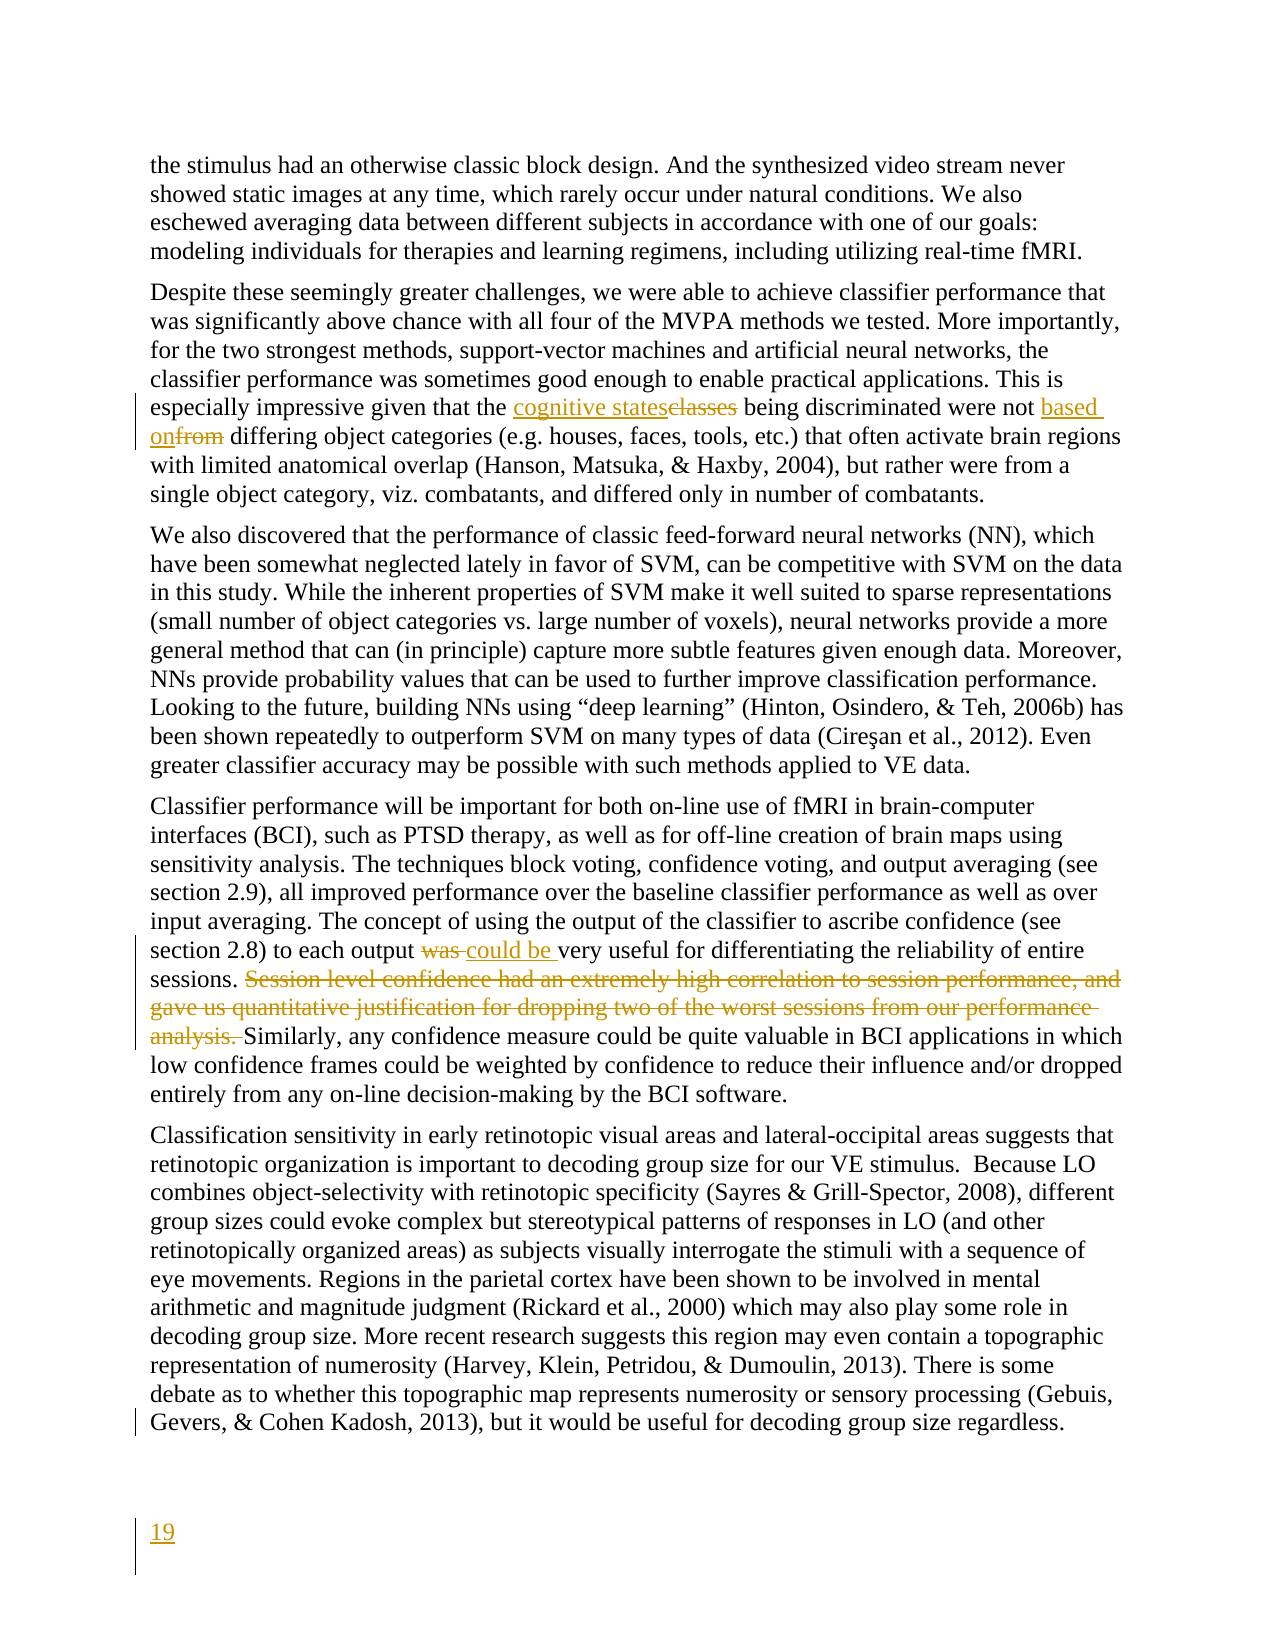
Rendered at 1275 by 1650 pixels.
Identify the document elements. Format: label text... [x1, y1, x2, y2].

text Classification sensitivity in early retinotopic visual areas and lateral-occipital areas suggests that retinotopic organization is important to decoding group size for our VE stimulus. Because LO combines object-selectivity with retinotopic specificity (Sayres & Grill-Spector, 2008), different group sizes could evoke complex but stereotypical patterns of responses in LO (and other retinotopically organized areas) as subjects visually interrogate the stimuli with a sequence of eye movements. Regions in the parietal cortex have been shown to be involved in mental arithmetic and magnitude judgment (Rickard et al., 2000) which may also play some role in decoding group size. More recent research suggests this region may even contain a topographic representation of numerosity (Harvey, Klein, Petridou, & Dumoulin, 2013). There is some debate as to whether this topographic map represents numerosity or sensory processing (Gebuis, Gevers, & Cohen Kadosh, 2013), but it would be useful for decoding group size regardless. [150, 1120, 1125, 1436]
text Classifier performance will be important for both on-line use of fMRI in brain-computer interfaces (BCI), such as PTSD therapy, as well as for off-line creation of brain maps using sensitivity analysis. The techniques block voting, confidence voting, and output averaging (see section 2.9), all improved performance over the baseline classifier performance as well as over input averaging. The concept of using the output of the classifier to ascribe confidence (see section 2.8) to each output very useful for differentiating the reliability of entire sessions. Similarly, any confidence measure could be quite valuable in BCI applications in which low confidence frames could be weighted by confidence to reduce their influence and/or dropped entirely from any on-line decision-making by the BCI software. [150, 791, 1125, 1107]
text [150, 150, 1125, 265]
text Despite these seemingly greater challenges, we were able to achieve classifier performance that was significantly above chance with all four of the MVPA methods we tested. More importantly, for the two strongest methods, support-vector machines and artificial neural networks, the classifier performance was sometimes good enough to enable practical applications. This is especially impressive given that the being discriminated were not differing object categories (e.g. houses, faces, tools, etc.) that often activate brain regions with limited anatomical overlap (Hanson, Matsuka, & Haxby, 2004), but rather were from a single object category, viz. combatants, and differed only in number of combatants. [150, 277, 1125, 507]
text We also discovered that the performance of classic feed-forward neural networks (NN), which have been somewhat neglected lately in favor of SVM, can be competitive with SVM on the data in this study. While the inherent properties of SVM make it well suited to sparse representations (small number of object categories vs. large number of voxels), neural networks provide a more general method that can (in principle) capture more subtle features given enough data. Moreover, NNs provide probability values that can be used to further improve classification performance. Looking to the future, building NNs using “deep learning” (Hinton, Osindero, & Teh, 2006b) has been shown repeatedly to outperform SVM on many types of data (Cireşan et al., 2012). Even greater classifier accuracy may be possible with such methods applied to VE data. [150, 520, 1125, 779]
